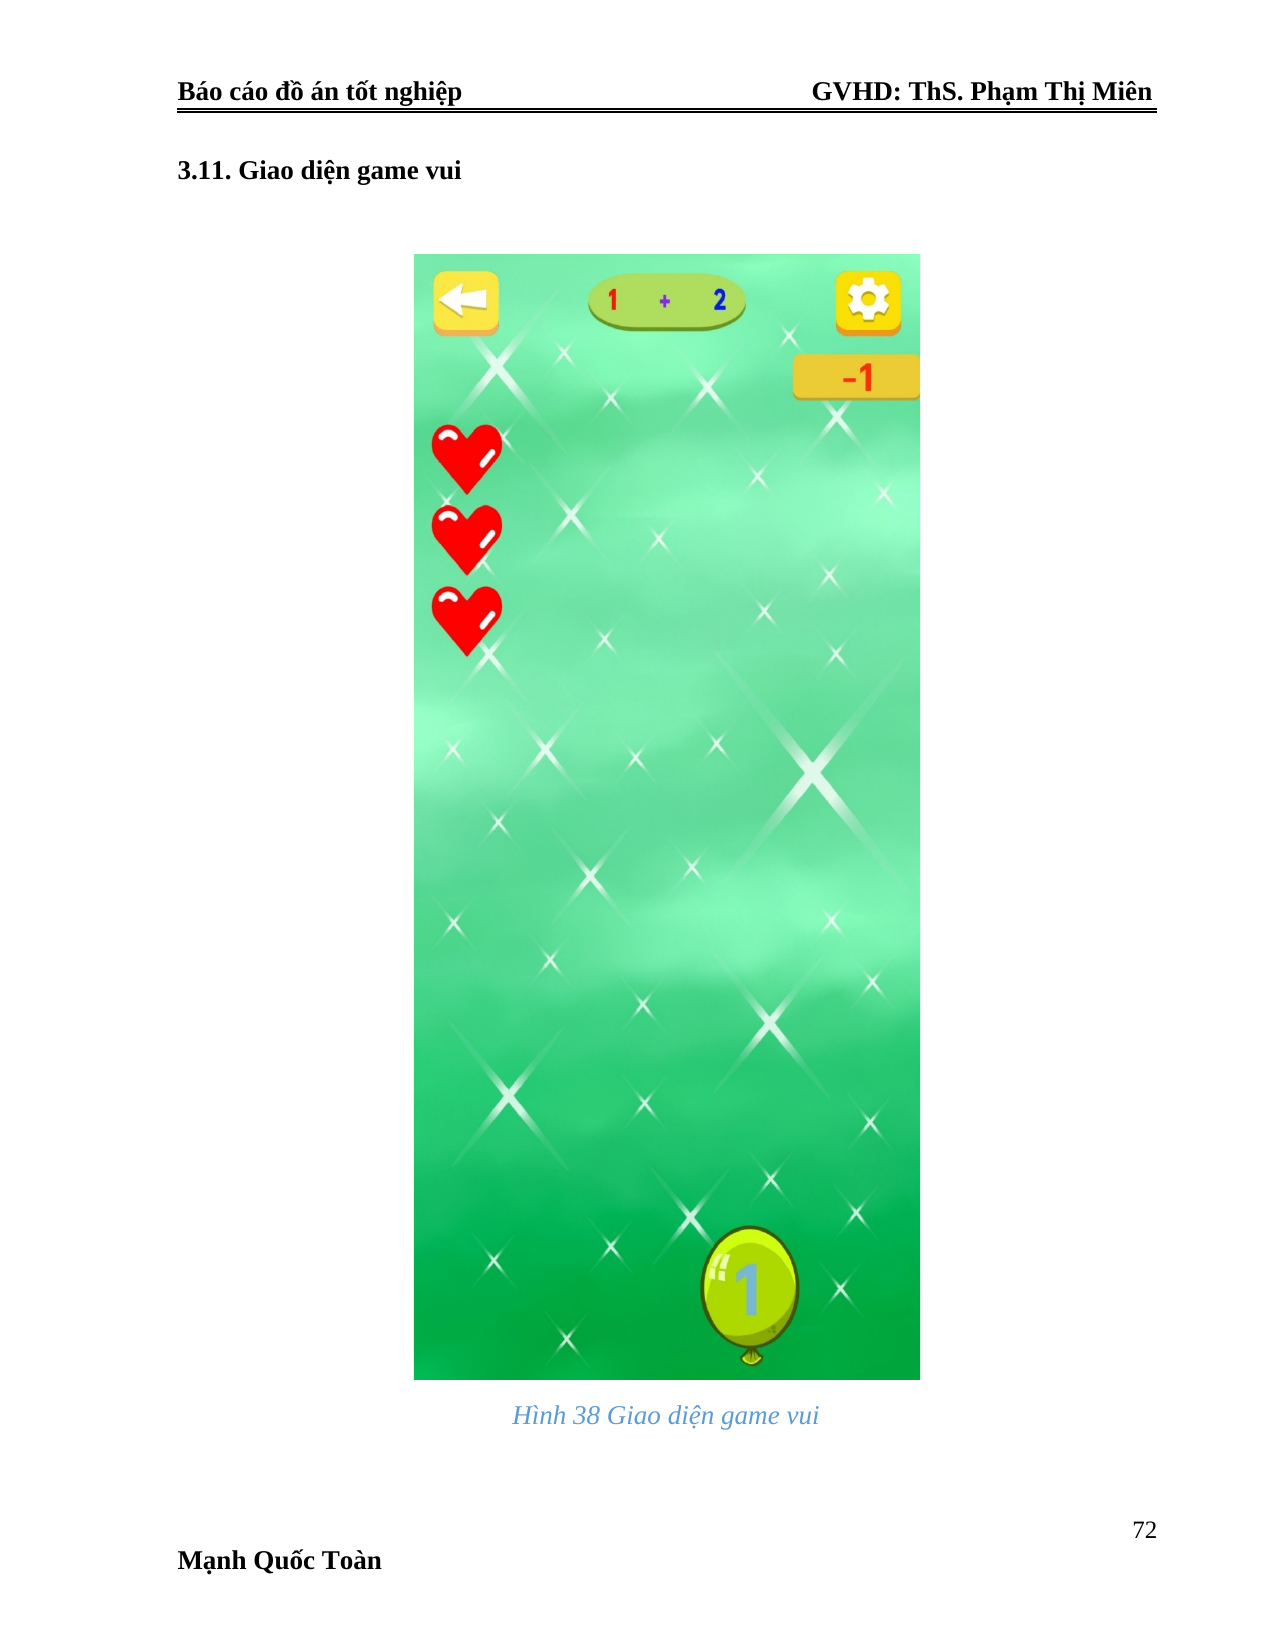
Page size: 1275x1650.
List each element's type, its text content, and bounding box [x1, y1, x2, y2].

text Giao diện game vui [177, 154, 1157, 185]
text Hình 38 Giao diện game vui [177, 1399, 1157, 1430]
picture [413, 254, 921, 1380]
